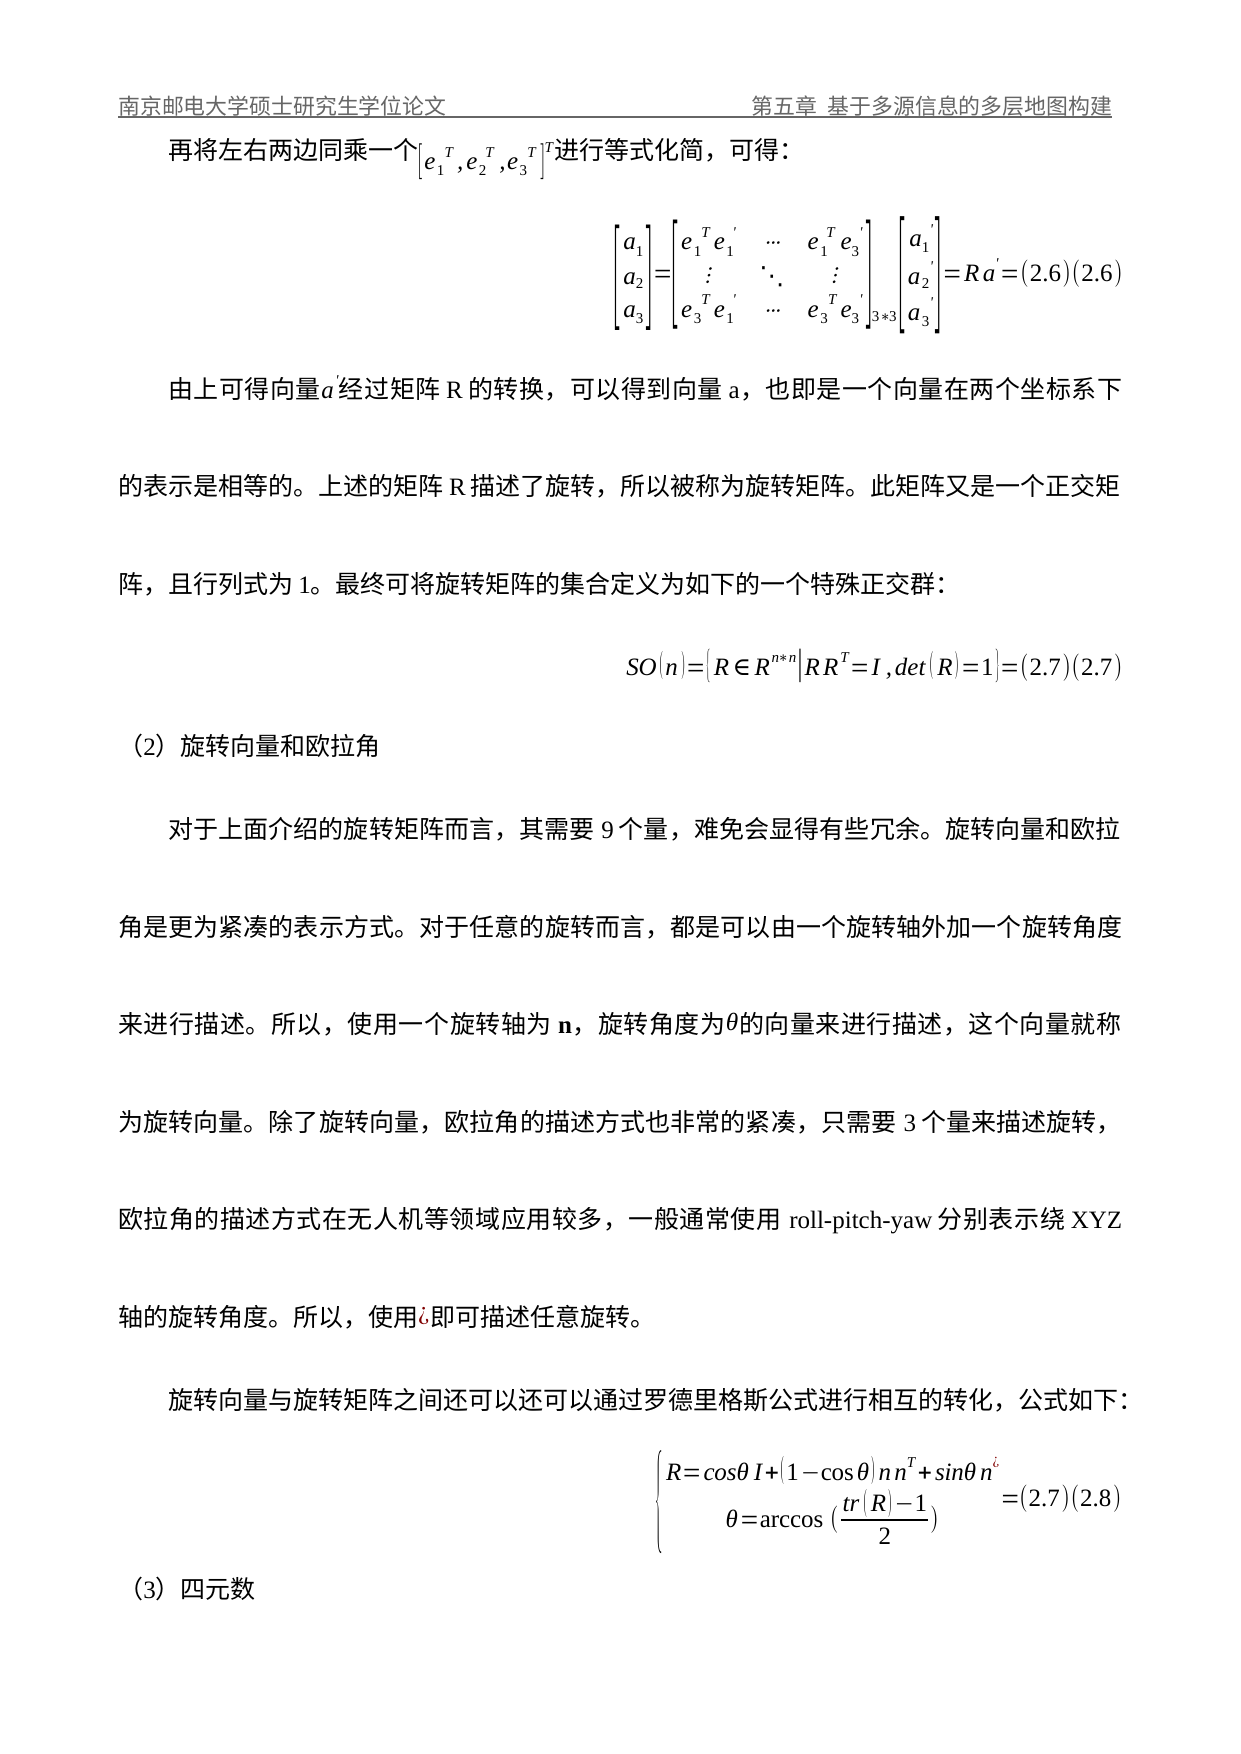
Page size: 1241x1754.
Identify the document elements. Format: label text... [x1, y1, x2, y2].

text 对于上面介绍的旋转矩阵而言，其需要9个量，难免会显得有些冗余。旋转向量和欧拉角是更为紧凑的表示方式。对于任意的旋转而言，都是可以由一个旋转轴外加一个旋转角度来进行描述。所以，使用一个旋转轴为n，旋转角度为的向量来进行描述，这个向量就称为旋转向量。除了旋转向量，欧拉角的描述方式也非常的紧凑，只需要3个量来描述旋转，欧拉角的描述方式在无人机等领域应用较多，一般通常使用roll-pitch-yaw分别表示绕XYZ轴的旋转角度。所以，使用即可描述任意旋转。 [118, 795, 1122, 1348]
text 由上可得向量经过矩阵R的转换，可以得到向量a，也即是一个向量在两个坐标系下的表示是相等的。上述的矩阵R描述了旋转，所以被称为旋转矩阵。此矩阵又是一个正交矩阵，且行列式为1。最终可将旋转矩阵的集合定义为如下的一个特殊正交群： [118, 355, 1122, 615]
text （2）旋转向量和欧拉角 [118, 712, 1122, 777]
text （3）四元数 [118, 1569, 1122, 1605]
text 再将左右两边同乘一个进行等式化简，可得： [118, 127, 1122, 192]
text 旋转向量与旋转矩阵之间还可以还可以通过罗德里格斯公式进行相互的转化，公式如下： [118, 1366, 1122, 1431]
